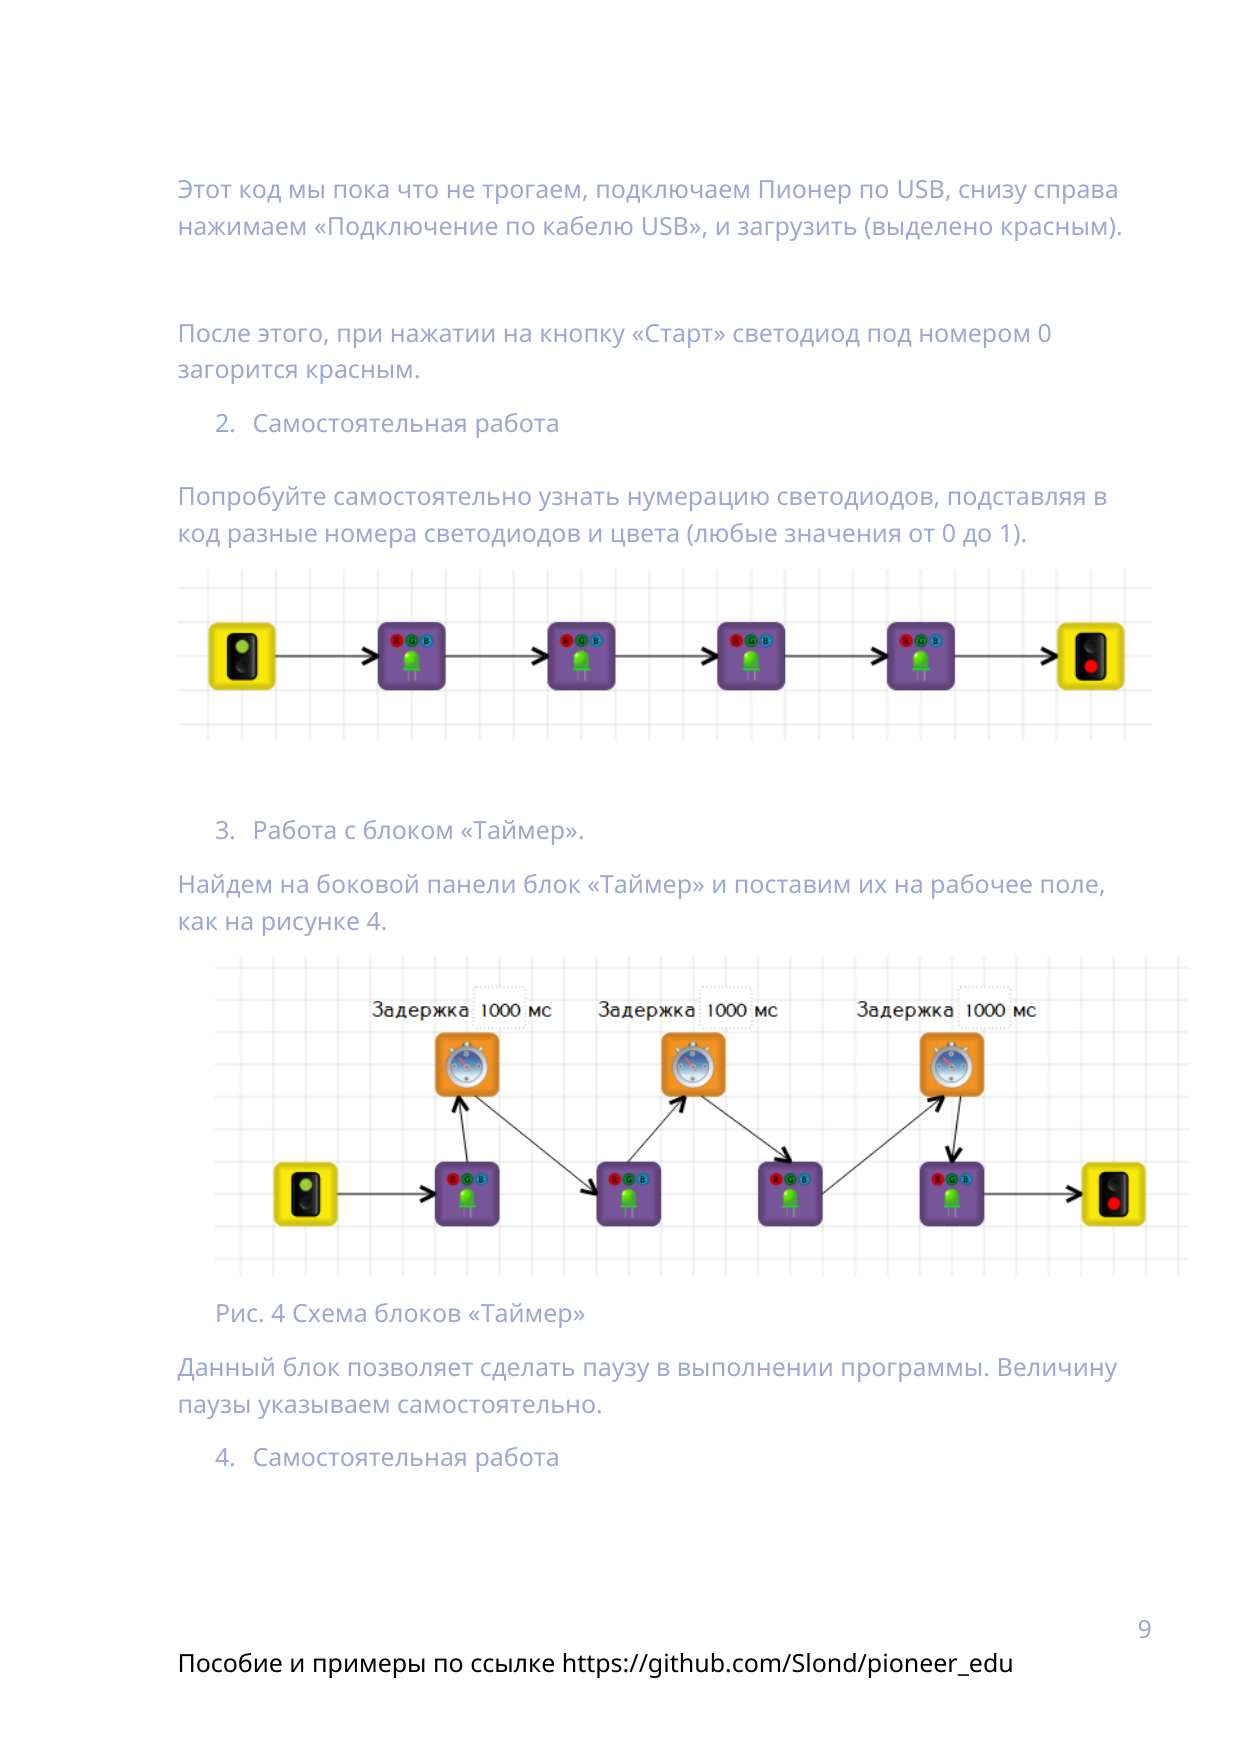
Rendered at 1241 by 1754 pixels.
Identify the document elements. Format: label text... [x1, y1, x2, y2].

text Найдем на боковой панели блок «Таймер» и поставим их на рабочее поле, как на рисунке 4. [177, 866, 1152, 937]
text Данный блок позволяет сделать паузу в выполнении программы. Величину паузы указываем самостоятельно. [177, 1349, 1152, 1420]
text После этого, при нажатии на кнопку «Старт» светодиод под номером 0 загорится красным. [177, 315, 1152, 386]
list Самостоятельная работа [215, 1440, 1152, 1474]
list Попробуйте самостоятельно узнать нумерацию светодиодов, подставляя в код разные номера светодиодов и цвета (любые значения от 0 до 1). [177, 479, 1152, 550]
picture [214, 956, 1190, 1277]
picture [177, 569, 1152, 741]
text Этот код мы пока что не трогаем, подключаем Пионер по USB, снизу справа нажимаем «Подключение по кабелю USB», и загрузить (выделено красным). [177, 172, 1152, 242]
list Самостоятельная работа [215, 405, 1152, 439]
list Работа с блоком «Таймер». [215, 813, 1152, 847]
text Рис. 4 Схема блоков «Таймер» [215, 1296, 1152, 1330]
